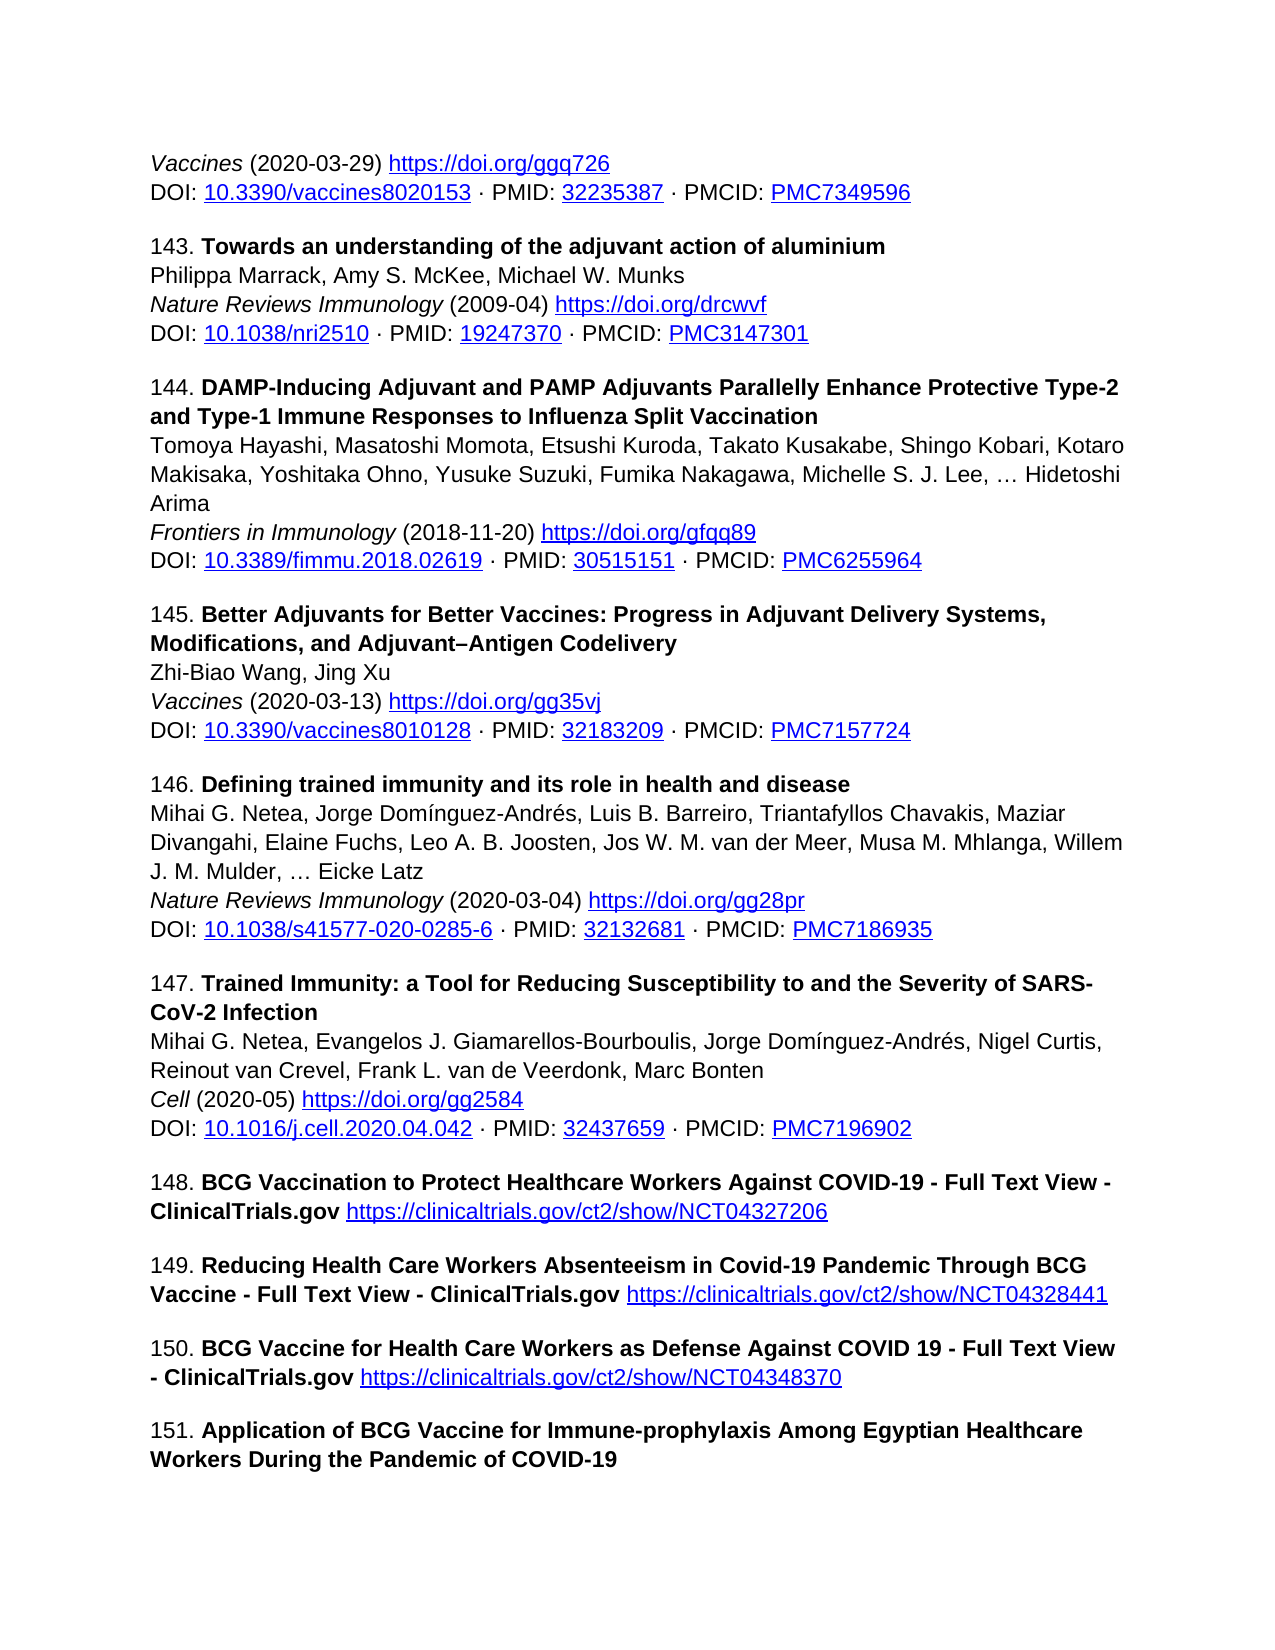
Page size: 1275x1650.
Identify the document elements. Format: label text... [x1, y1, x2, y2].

text 144. DAMP-Inducing Adjuvant and PAMP Adjuvants Parallelly Enhance Protective Type-2 and Type-1 Immune Responses to Influenza Split Vaccination Tomoya Hayashi, Masatoshi Momota, Etsushi Kuroda, Takato Kusakabe, Shingo Kobari, Kotaro Makisaka, Yoshitaka Ohno, Yusuke Suzuki, Fumika Nakagawa, Michelle S. J. Lee, … Hidetoshi Arima Frontiers in Immunology (2018-11-20) https://doi.org/gfqq89 DOI: 10.3389/fimmu.2018.02619 · PMID: 30515151 · PMCID: PMC6255964 [150, 374, 1125, 574]
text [150, 1417, 1125, 1473]
text 145. Better Adjuvants for Better Vaccines: Progress in Adjuvant Delivery Systems, Modifications, and Adjuvant–Antigen Codelivery Zhi-Biao Wang, Jing Xu Vaccines (2020-03-13) https://doi.org/gg35vj DOI: 10.3390/vaccines8010128 · PMID: 32183209 · PMCID: PMC7157724 [150, 601, 1125, 744]
text 147. Trained Immunity: a Tool for Reducing Susceptibility to and the Severity of SARS-CoV-2 Infection Mihai G. Netea, Evangelos J. Giamarellos-Bourboulis, Jorge Domínguez-Andrés, Nigel Curtis, Reinout van Crevel, Frank L. van de Veerdonk, Marc Bonten Cell (2020-05) https://doi.org/gg2584 DOI: 10.1016/j.cell.2020.04.042 · PMID: 32437659 · PMCID: PMC7196902 [150, 970, 1125, 1141]
text 149. Reducing Health Care Workers Absenteeism in Covid-19 Pandemic Through BCG Vaccine - Full Text View - ClinicalTrials.gov https://clinicaltrials.gov/ct2/show/NCT04328441 [150, 1252, 1125, 1307]
text 143. Towards an understanding of the adjuvant action of aluminium Philippa Marrack, Amy S. McKee, Michael W. Munks Nature Reviews Immunology (2009-04) https://doi.org/drcwvf DOI: 10.1038/nri2510 · PMID: 19247370 · PMCID: PMC3147301 [150, 233, 1125, 346]
text 148. BCG Vaccination to Protect Healthcare Workers Against COVID-19 - Full Text View - ClinicalTrials.gov https://clinicaltrials.gov/ct2/show/NCT04327206 [150, 1169, 1125, 1224]
text 150. BCG Vaccine for Health Care Workers as Defense Against COVID 19 - Full Text View - ClinicalTrials.gov https://clinicaltrials.gov/ct2/show/NCT04348370 [150, 1334, 1125, 1390]
text 146. Defining trained immunity and its role in health and disease Mihai G. Netea, Jorge Domínguez-Andrés, Luis B. Barreiro, Triantafyllos Chavakis, Maziar Divangahi, Elaine Fuchs, Leo A. B. Joosten, Jos W. M. van der Meer, Musa M. Mhlanga, Willem J. M. Mulder, … Eicke Latz Nature Reviews Immunology (2020-03-04) https://doi.org/gg28pr DOI: 10.1038/s41577-020-0285-6 · PMID: 32132681 · PMCID: PMC7186935 [150, 771, 1125, 942]
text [150, 150, 1125, 205]
